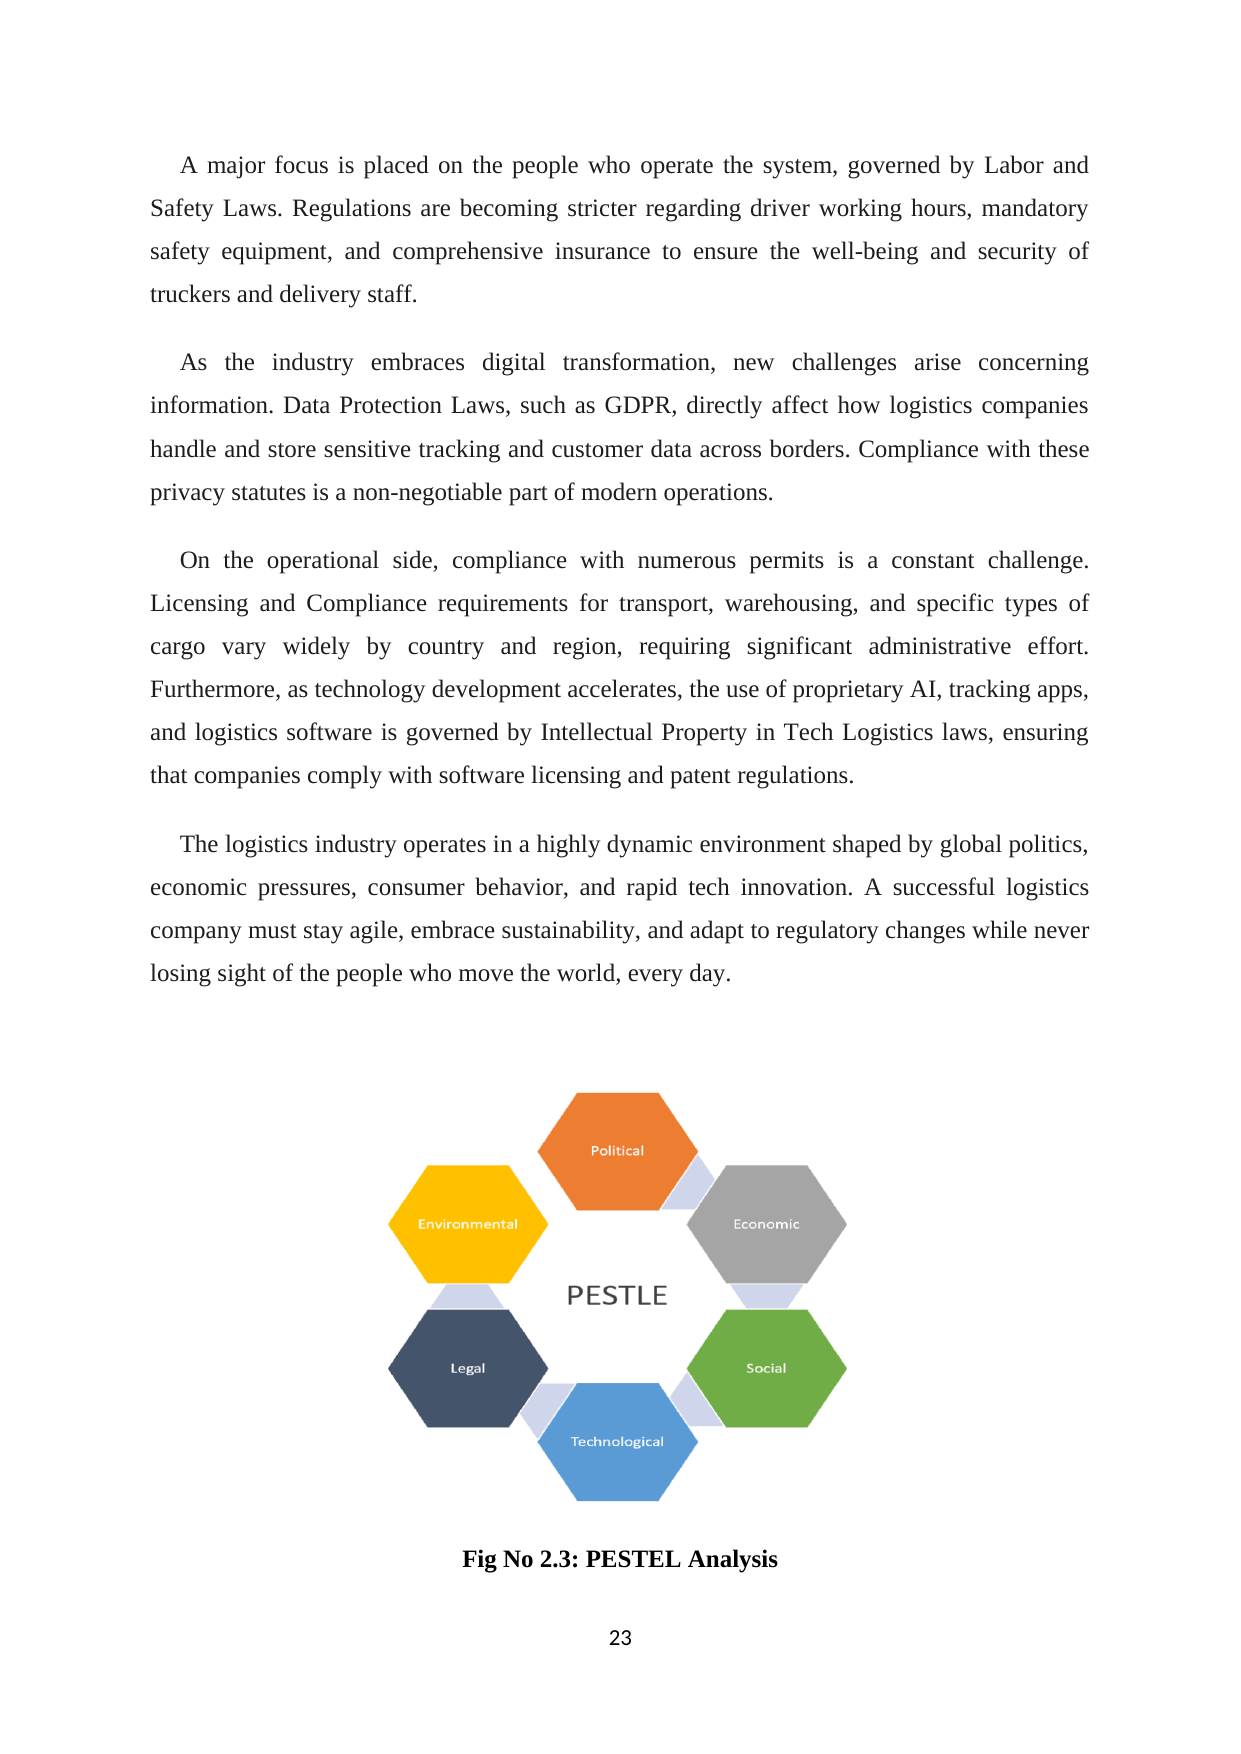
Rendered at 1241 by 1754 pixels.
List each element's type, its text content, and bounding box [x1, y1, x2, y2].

text As the industry embraces digital transformation, new challenges arise concerning information. Data Protection Laws, such as GDPR, directly affect how logistics companies handle and store sensitive tracking and customer data across borders. Compliance with these privacy statutes is a non-negotiable part of modern operations. [150, 347, 1090, 506]
text Fig No 2.3: PESTEL Analysis [150, 1544, 1090, 1573]
text A major focus is placed on the people who operate the system, governed by Labor and Safety Laws. Regulations are becoming stricter regarding driver working hours, mandatory safety equipment, and comprehensive insurance to ensure the well-being and security of truckers and delivery staff. [150, 150, 1090, 308]
picture [326, 1081, 915, 1518]
text On the operational side, compliance with numerous permits is a constant challenge. Licensing and Compliance requirements for transport, warehousing, and specific types of cargo vary widely by country and region, requiring significant administrative effort. Furthermore, as technology development accelerates, the use of proprietary AI, tracking apps, and logistics software is governed by Intellectual Property in Tech Logistics laws, ensuring that companies comply with software licensing and patent regulations. [150, 545, 1090, 789]
text The logistics industry operates in a highly dynamic environment shaped by global politics, economic pressures, consumer behavior, and rapid tech innovation. A successful logistics company must stay agile, embrace sustainability, and adapt to regulatory changes while never losing sight of the people who move the world, every day. [150, 829, 1090, 987]
